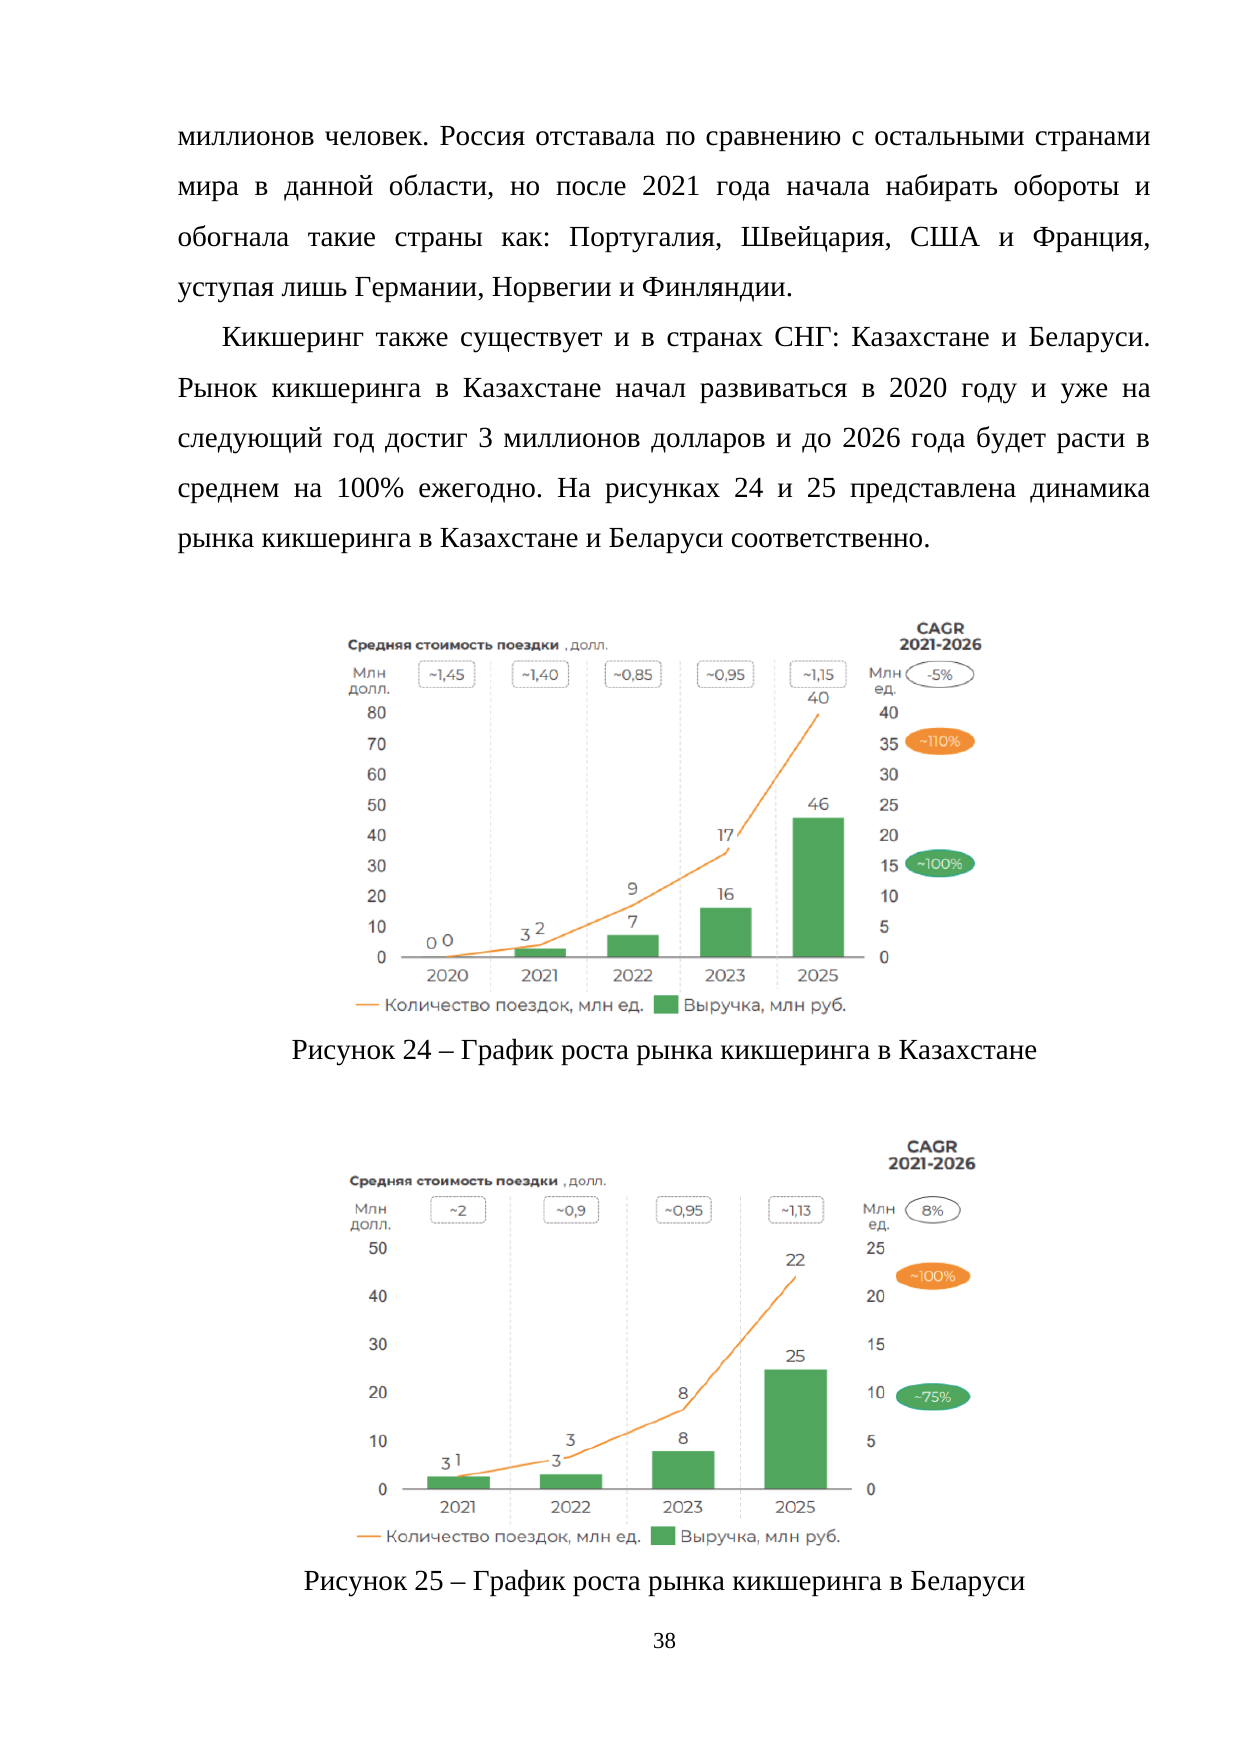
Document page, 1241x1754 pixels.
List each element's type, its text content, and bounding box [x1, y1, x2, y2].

picture [341, 621, 988, 1019]
text Кикшеринг также существует и в странах СНГ: Казахстане и Беларуси. Рынок кикшеринга в Казахстане начал развиваться в 2020 году и уже на следующий год достиг 3 миллионов долларов и до 2026 года будет расти в среднем на 100% ежегодно. На рисунках 24 и 25 представлена динамика рынка кикшеринга в Казахстане и Беларуси соответственно. [177, 319, 1152, 554]
text Рисунок 25 – График роста рынка кикшеринга в Беларуси [177, 1563, 1152, 1596]
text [177, 118, 1152, 303]
text Рисунок 24 – График роста рынка кикшеринга в Казахстане [177, 1032, 1152, 1066]
picture [344, 1132, 984, 1550]
